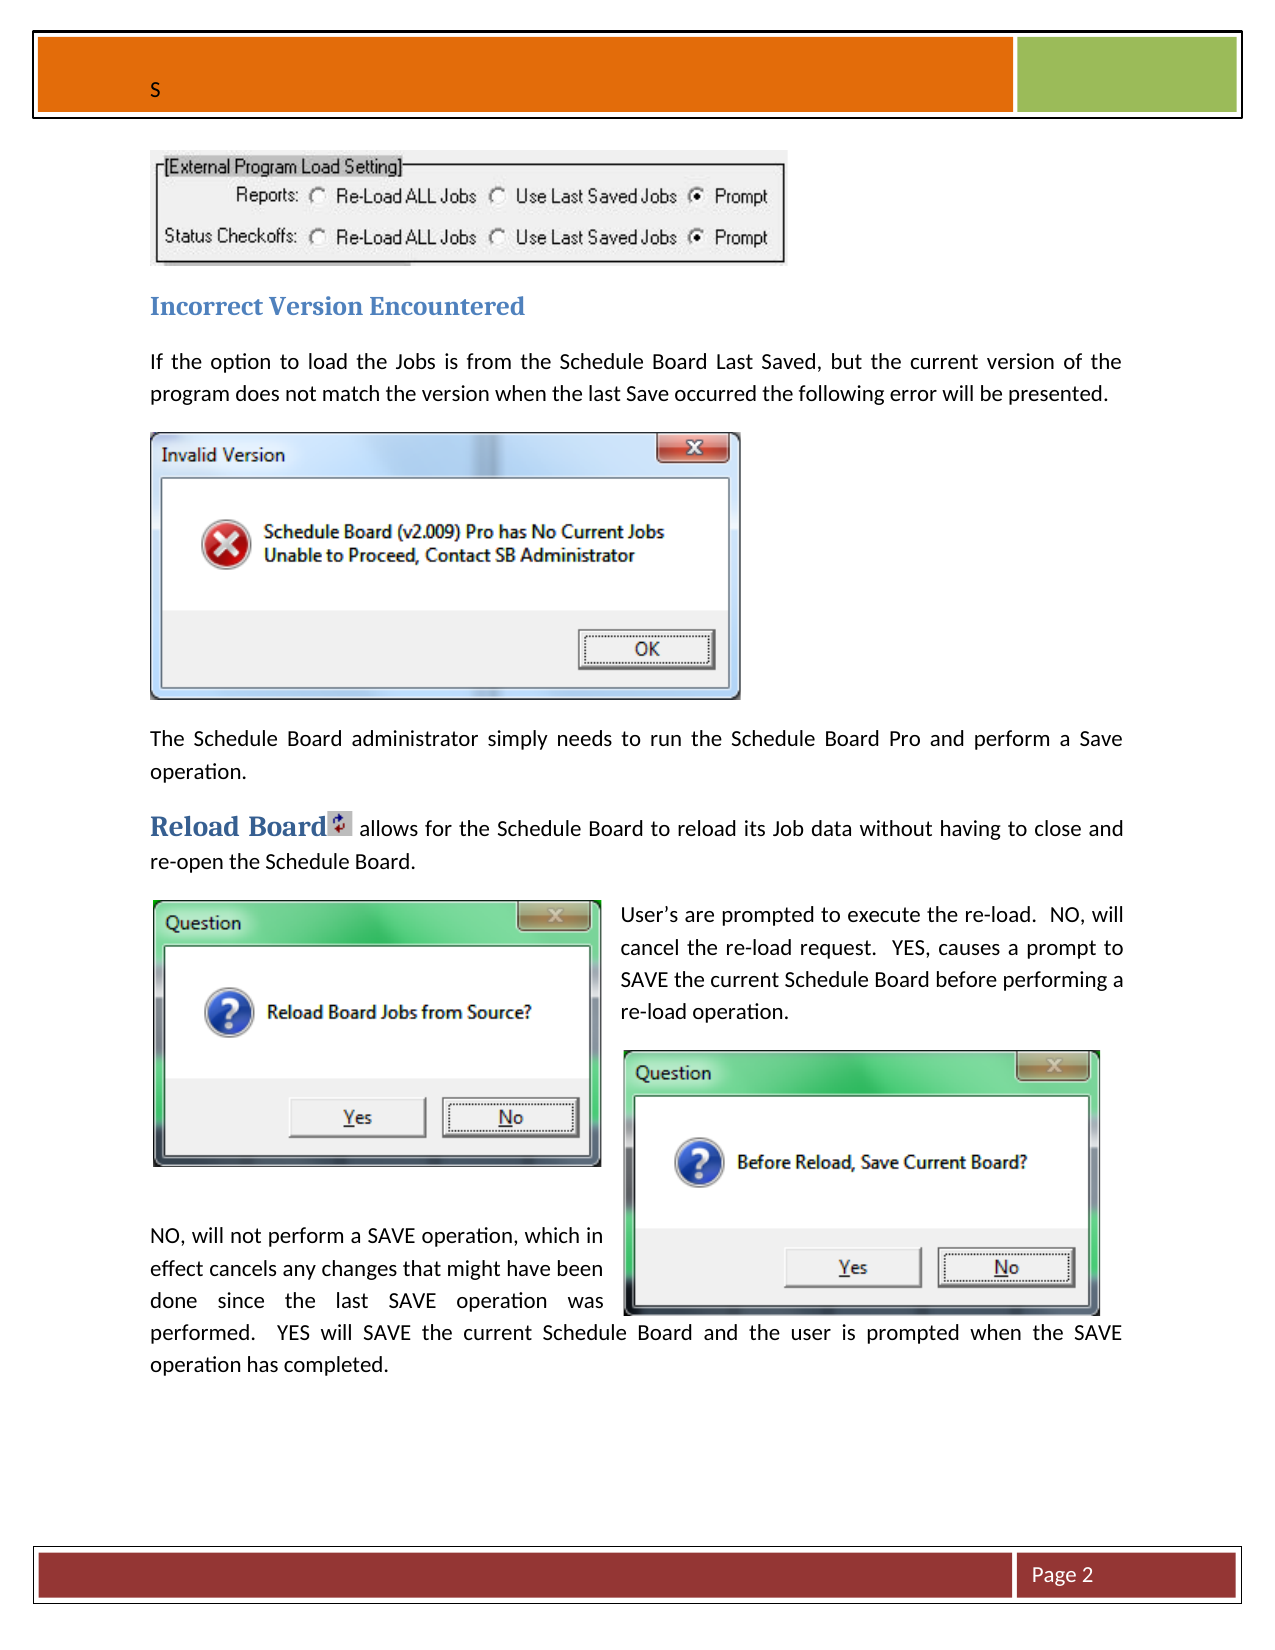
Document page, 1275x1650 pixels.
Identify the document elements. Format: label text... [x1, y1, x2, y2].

picture [150, 150, 788, 266]
picture [623, 1050, 1100, 1316]
text If the option to load the Jobs is from the Schedule Board Last Saved, but the current version of the program does not match the version when the last Save occurred the following error will be presented. [150, 347, 1125, 407]
picture [327, 811, 353, 836]
text Reload Board allows for the Schedule Board to reload its Job data without having to close and re-open the Schedule Board. [150, 810, 1125, 876]
picture [150, 432, 741, 700]
picture [153, 900, 602, 1167]
text The Schedule Board administrator simply needs to run the Schedule Board Pro and perform a Save operation. [150, 724, 1125, 785]
text User’s are prompted to execute the re-load. NO, will cancel the re-load request. YES, causes a prompt to SAVE the current Schedule Board before performing a re-load operation. [602, 901, 1125, 1025]
text Incorrect Version Encountered [150, 291, 1125, 322]
